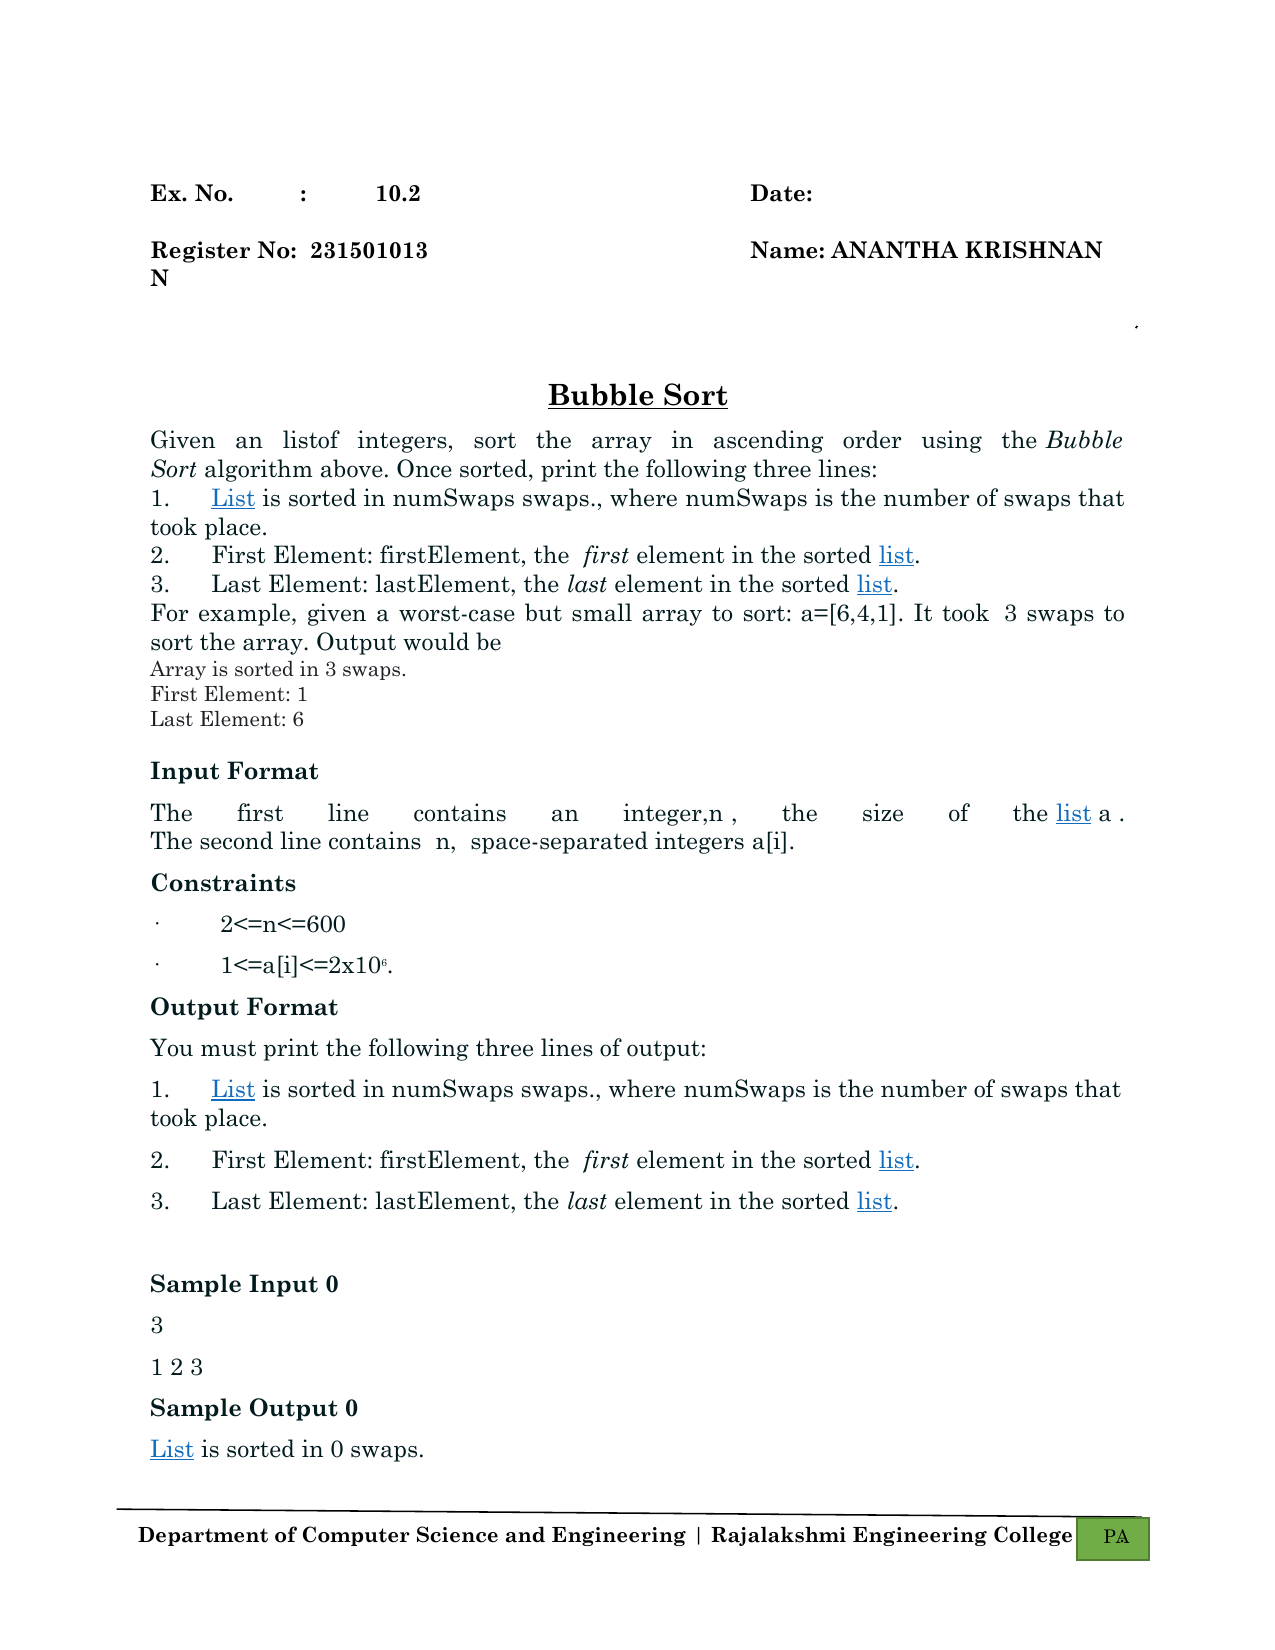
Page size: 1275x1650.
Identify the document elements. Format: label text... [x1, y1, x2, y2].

text For example, given a worst-case but small array to sort: a=[6,4,1]. It took 3 swaps to sort the array. Output would be [150, 598, 1125, 656]
text 3. Last Element: lastElement, the last element in the sorted list. [150, 1186, 1125, 1215]
text Array is sorted in 3 swaps. [150, 656, 1125, 681]
text The first line contains an integer,n , the size of the list a . The second line contains n, space-separated integers a[i]. [150, 797, 1125, 855]
text 2. First Element: firstElement, the first element in the sorted list. [150, 540, 1125, 569]
text You must print the following three lines of output: [150, 1033, 1125, 1062]
text List is sorted in 0 swaps. [150, 1434, 1125, 1463]
text 1 2 3 [150, 1351, 1125, 1380]
text Input Format [150, 756, 1125, 785]
text Sample Output 0 [150, 1393, 1125, 1421]
text Given an listof integers, sort the array in ascending order using the Bubble Sort algorithm above. Once sorted, print the following three lines: [150, 425, 1125, 482]
text 3. Last Element: lastElement, the last element in the sorted list. [150, 569, 1125, 598]
text Sample Input 0 [150, 1268, 1125, 1297]
text Ex. No. : 10.2 Date: [150, 179, 1125, 207]
text Output Format [150, 992, 1125, 1020]
text Constraints [150, 867, 1125, 896]
text 1. List is sorted in numSwaps swaps., where numSwaps is the number of swaps that took place. [150, 482, 1125, 540]
text · 2<=n<=600 [150, 909, 1125, 938]
text 3 [150, 1310, 1125, 1339]
text Register No: 231501013 Name: ANANTHA KRISHNAN N [150, 236, 1125, 291]
text Bubble Sort [150, 377, 1125, 412]
text 2. First Element: firstElement, the first element in the sorted list. [150, 1144, 1125, 1173]
text Last Element: 6 [150, 706, 1125, 731]
text First Element: 1 [150, 681, 1125, 706]
text 1. List is sorted in numSwaps swaps., where numSwaps is the number of swaps that took place. [150, 1074, 1125, 1132]
text · 1<=a[i]<=2x106. [150, 950, 1125, 979]
